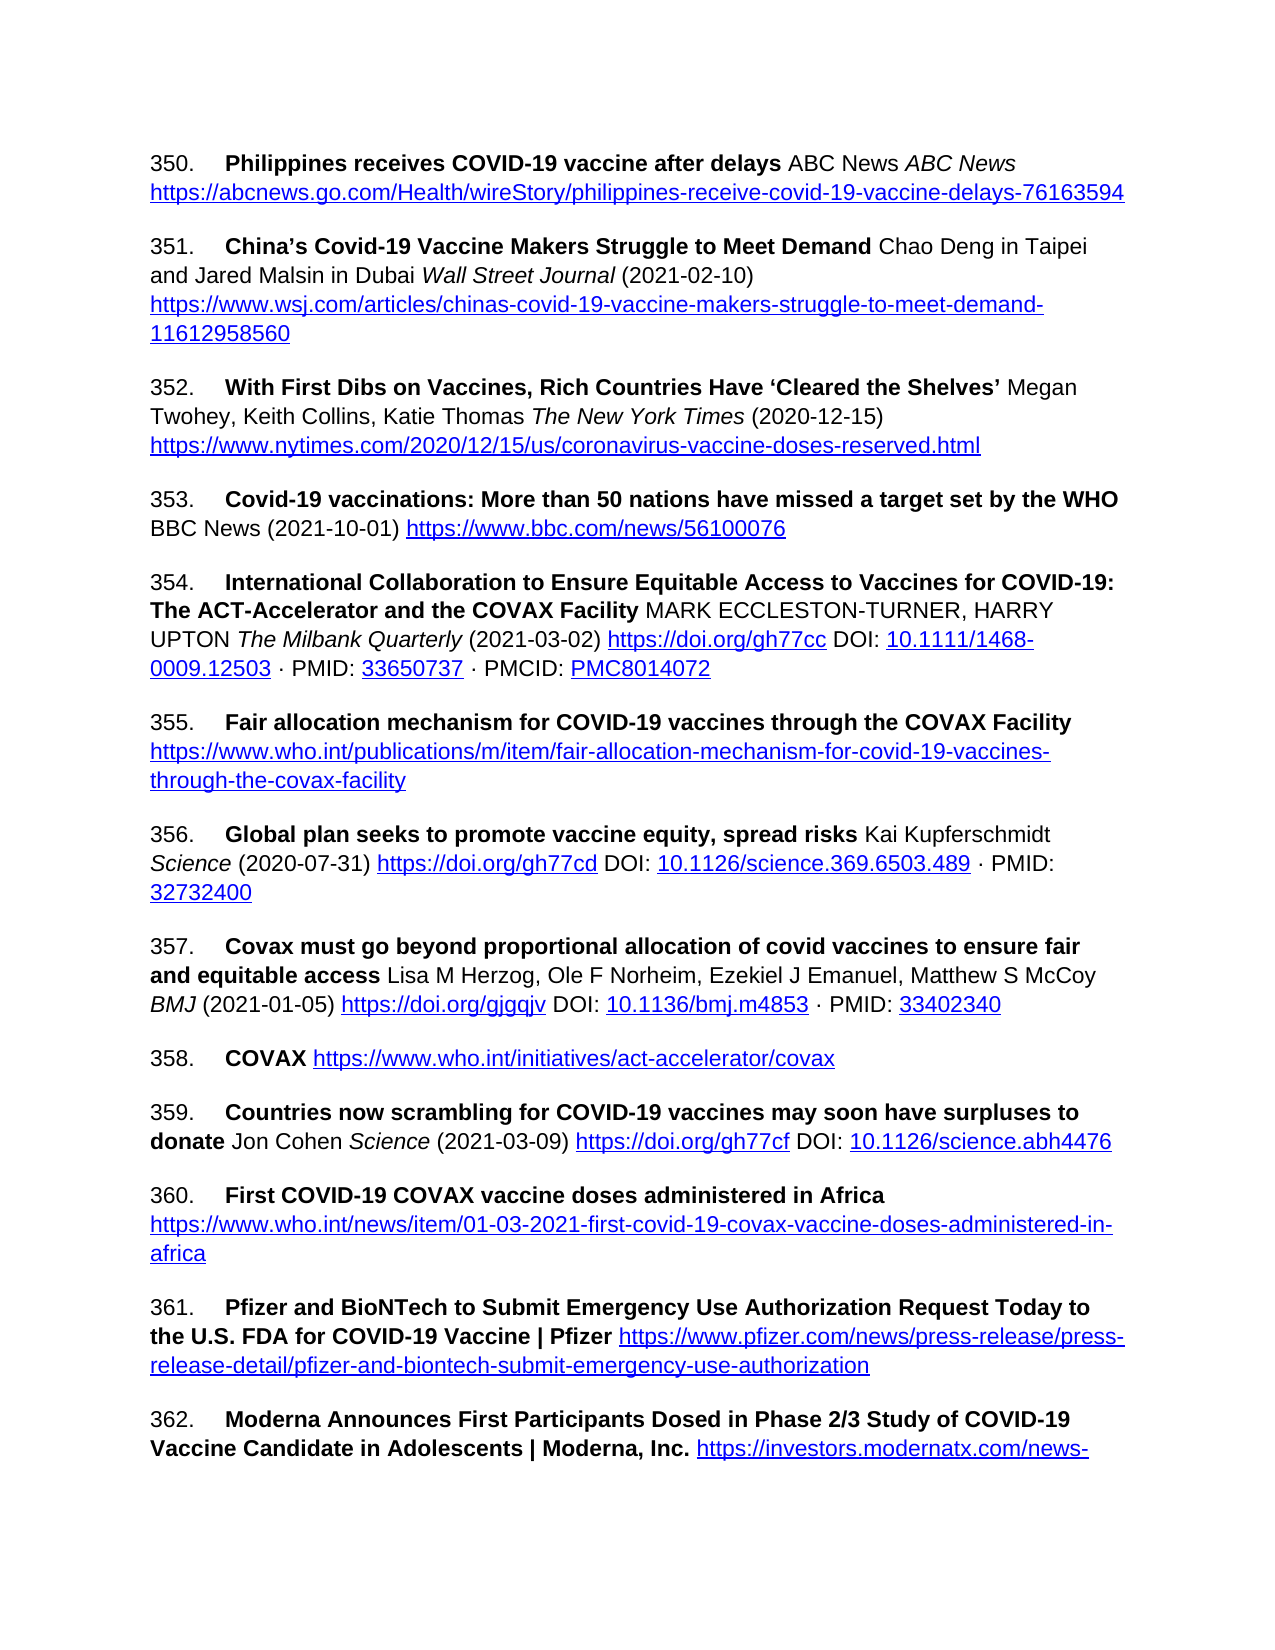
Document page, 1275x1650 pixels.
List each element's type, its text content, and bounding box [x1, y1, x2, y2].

text 357. Covax must go beyond proportional allocation of covid vaccines to ensure fair and equitable access Lisa M Herzog, Ole F Norheim, Ezekiel J Emanuel, Matthew S McCoy BMJ (2021-01-05) https://doi.org/gjgqjv DOI: 10.1136/bmj.m4853 · PMID: 33402340 [150, 933, 1125, 1017]
text 361. Pfizer and BioNTech to Submit Emergency Use Authorization Request Today to the U.S. FDA for COVID-19 Vaccine | Pfizer https://www.pfizer.com/news/press-release/press-release-detail/pfizer-and-biontech-submit-emergency-use-authorization [150, 1294, 1125, 1378]
text 355. Fair allocation mechanism for COVID-19 vaccines through the COVAX Facility https://www.who.int/publications/m/item/fair-allocation-mechanism-for-covid-19-vaccines-through-the-covax-facility [150, 709, 1125, 794]
text 360. First COVID-19 COVAX vaccine doses administered in Africa https://www.who.int/news/item/01-03-2021-first-covid-19-covax-vaccine-doses-administered-in-africa [150, 1182, 1125, 1266]
text 354. International Collaboration to Ensure Equitable Access to Vaccines for COVID‐19: The ACT‐Accelerator and the COVAX Facility MARK ECCLESTON‐TURNER, HARRY UPTON The Milbank Quarterly (2021-03-02) https://doi.org/gh77cc DOI: 10.1111/1468-0009.12503 · PMID: 33650737 · PMCID: PMC8014072 [150, 568, 1125, 682]
text 351. China’s Covid-19 Vaccine Makers Struggle to Meet Demand Chao Deng in Taipei and Jared Malsin in Dubai Wall Street Journal (2021-02-10) https://www.wsj.com/articles/chinas-covid-19-vaccine-makers-struggle-to-meet-demand-11612958560 [150, 233, 1125, 346]
text 353. Covid-19 vaccinations: More than 50 nations have missed a target set by the WHO BBC News (2021-10-01) https://www.bbc.com/news/56100076 [150, 486, 1125, 541]
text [150, 1406, 1125, 1461]
text 356. Global plan seeks to promote vaccine equity, spread risks Kai Kupferschmidt Science (2020-07-31) https://doi.org/gh77cd DOI: 10.1126/science.369.6503.489 · PMID: 32732400 [150, 821, 1125, 906]
text 358. COVAX https://www.who.int/initiatives/act-accelerator/covax [150, 1045, 1125, 1071]
text 350. Philippines receives COVID-19 vaccine after delays ABC News ABC News https://abcnews.go.com/Health/wireStory/philippines-receive-covid-19-vaccine-delays-76163594 [150, 150, 1125, 202]
text 359. Countries now scrambling for COVID-19 vaccines may soon have surpluses to donate Jon Cohen Science (2021-03-09) https://doi.org/gh77cf DOI: 10.1126/science.abh4476 [150, 1099, 1125, 1154]
text 352. With First Dibs on Vaccines, Rich Countries Have ‘Cleared the Shelves’ Megan Twohey, Keith Collins, Katie Thomas The New York Times (2020-12-15) https://www.nytimes.com/2020/12/15/us/coronavirus-vaccine-doses-reserved.html [150, 374, 1125, 458]
